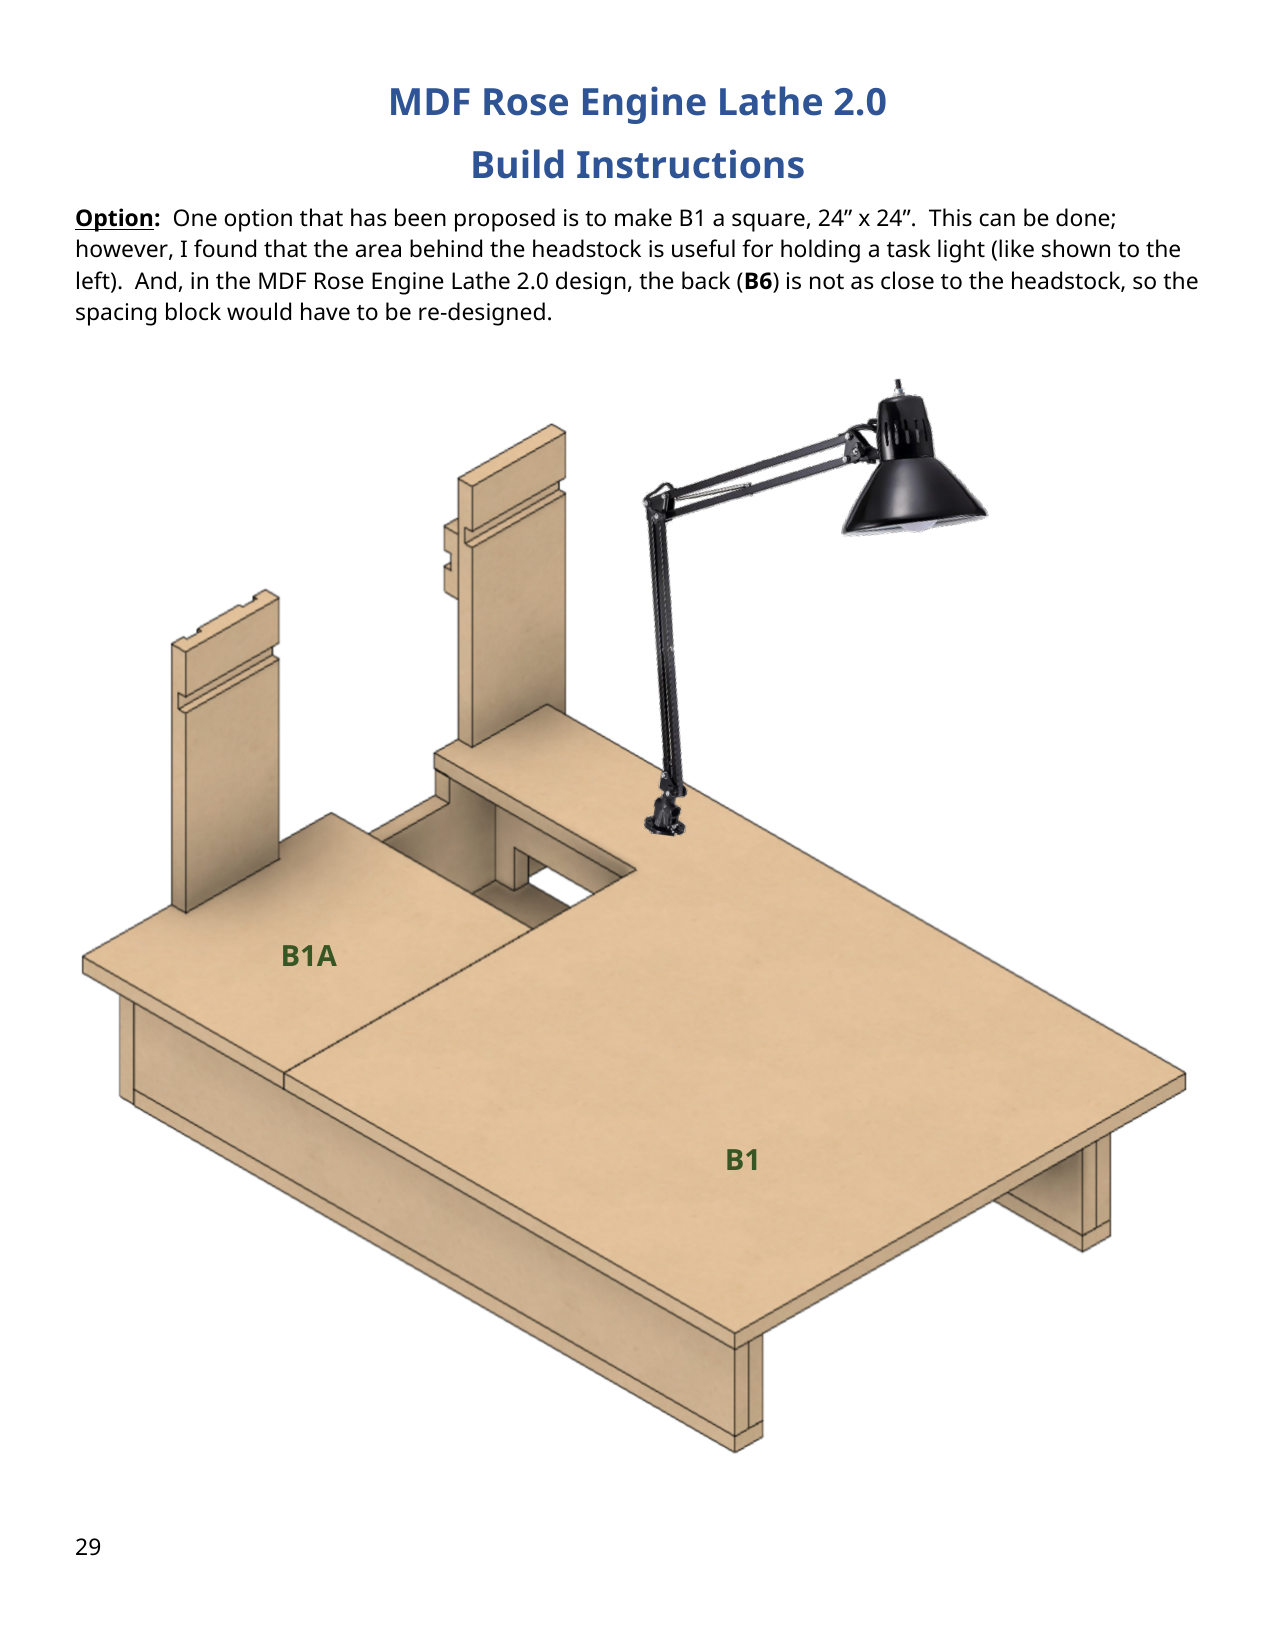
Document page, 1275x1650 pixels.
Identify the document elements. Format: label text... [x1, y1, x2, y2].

picture [73, 344, 1199, 1461]
text Option: One option that has been proposed is to make B1 a square, 24” x 24”. This can be done; however, I found that the area behind the headstock is useful for holding a task light (like shown to the left). And, in the MDF Rose Engine Lathe 2.0 design, the back (B6) is not as close to the headstock, so the spacing block would have to be re-designed. [75, 202, 1200, 327]
